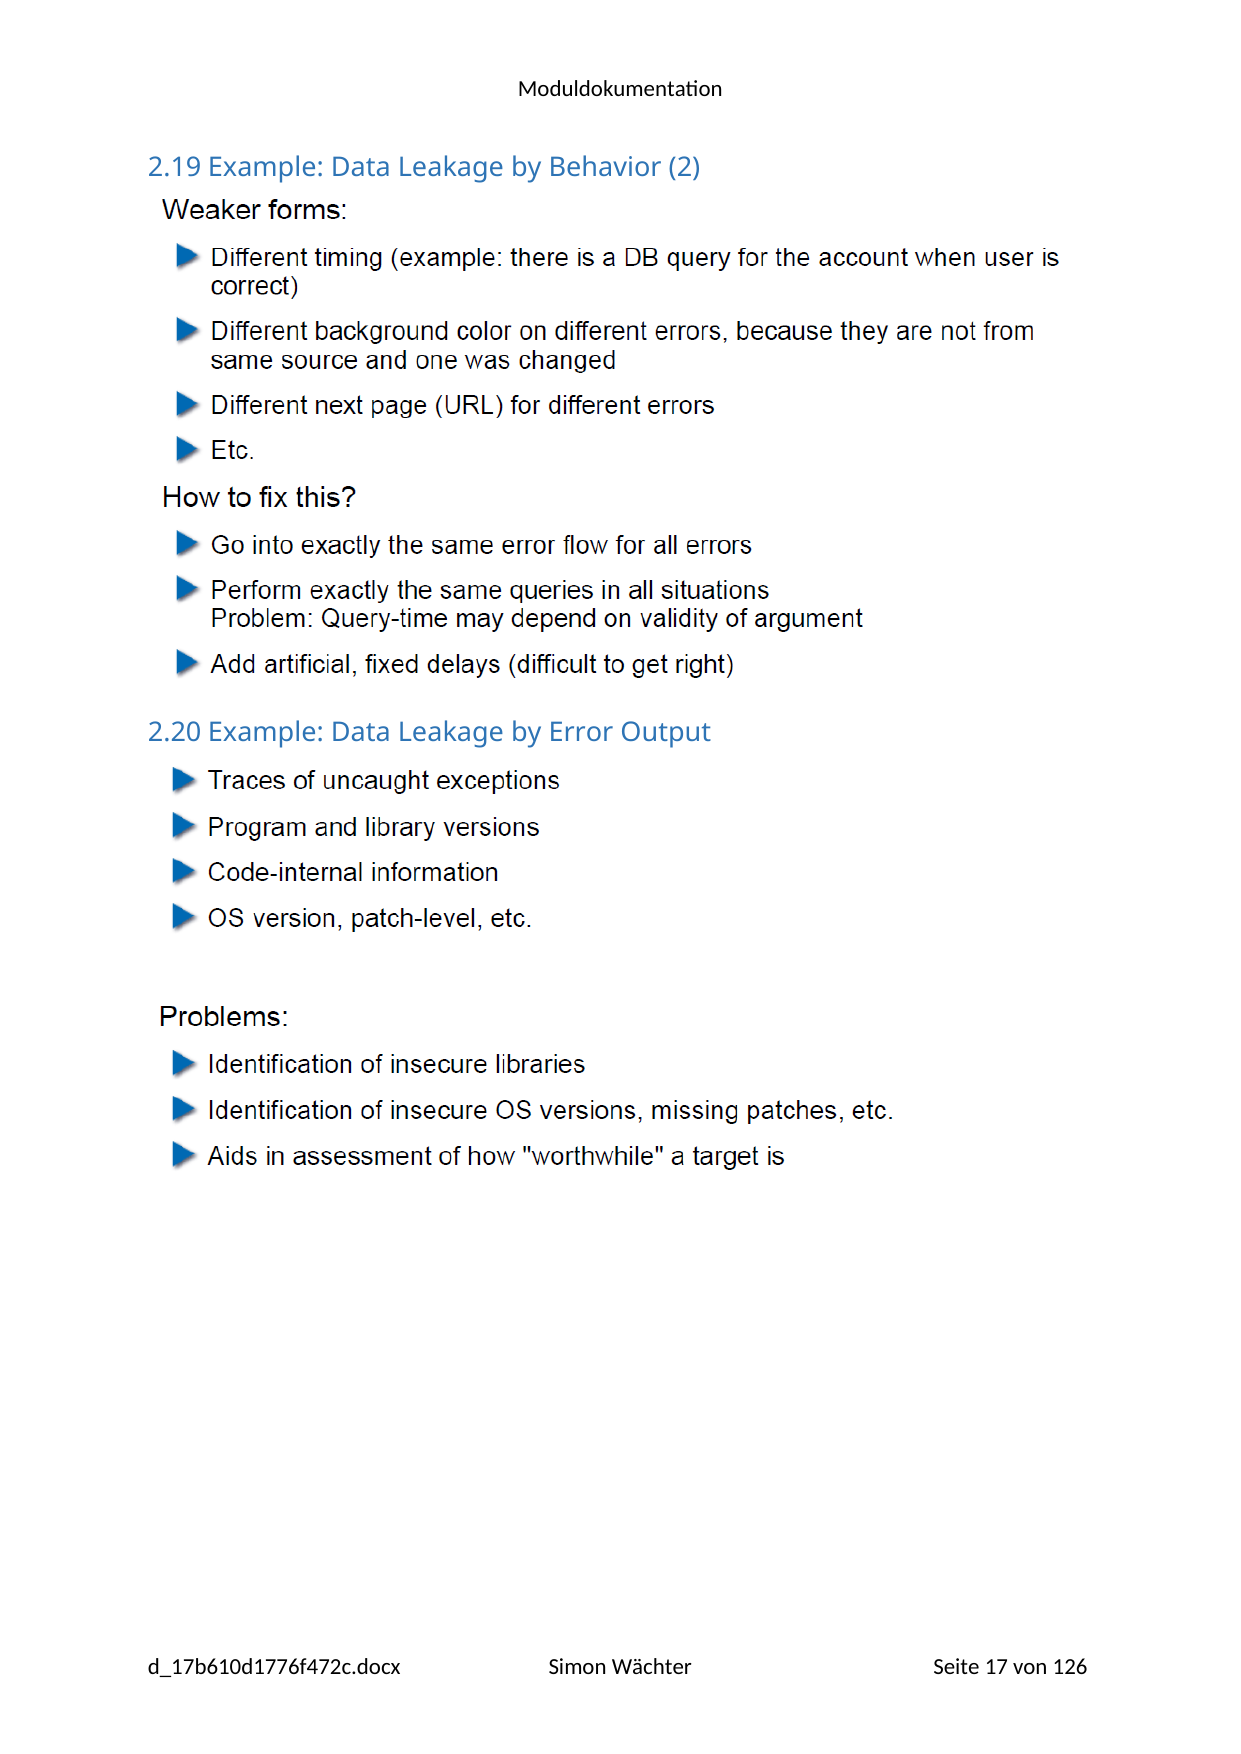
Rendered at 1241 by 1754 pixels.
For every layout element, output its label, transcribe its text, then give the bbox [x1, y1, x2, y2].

subtitle Example: Data Leakage by Error Output [148, 712, 1093, 749]
picture [147, 751, 1093, 1189]
picture [147, 187, 1093, 694]
subtitle Example: Data Leakage by Behavior (2) [148, 148, 1093, 184]
